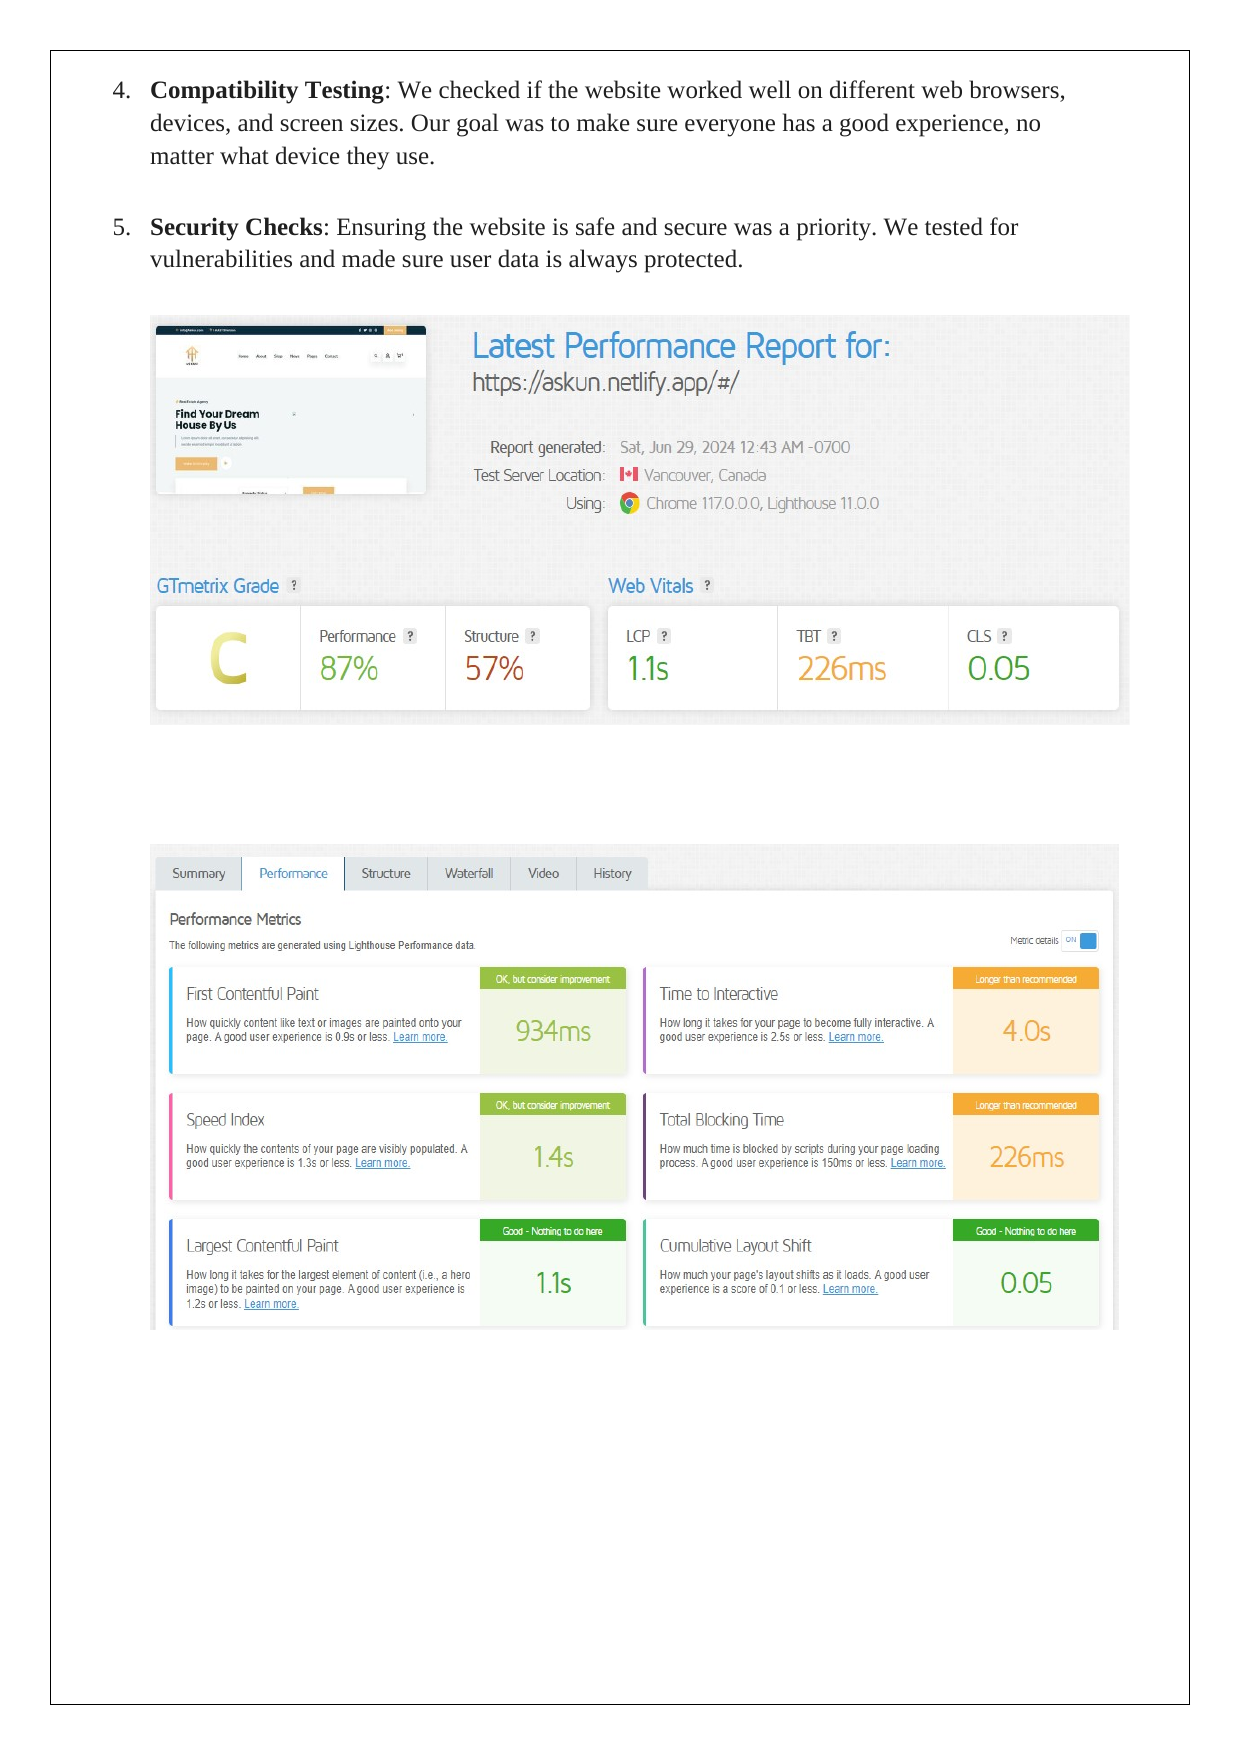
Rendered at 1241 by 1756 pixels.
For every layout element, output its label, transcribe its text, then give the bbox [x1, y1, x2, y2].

picture [150, 844, 1119, 1330]
list Compatibility Testing: We checked if the website worked well on different web browsers, devices, and screen sizes. Our goal was to make sure everyone has a good experience, no matter what device they use. [112, 75, 1090, 170]
picture [150, 315, 1130, 725]
list Security Checks: Ensuring the website is safe and secure was a priority. We tested for vulnerabilities and made sure user data is always protected. [112, 212, 1090, 273]
